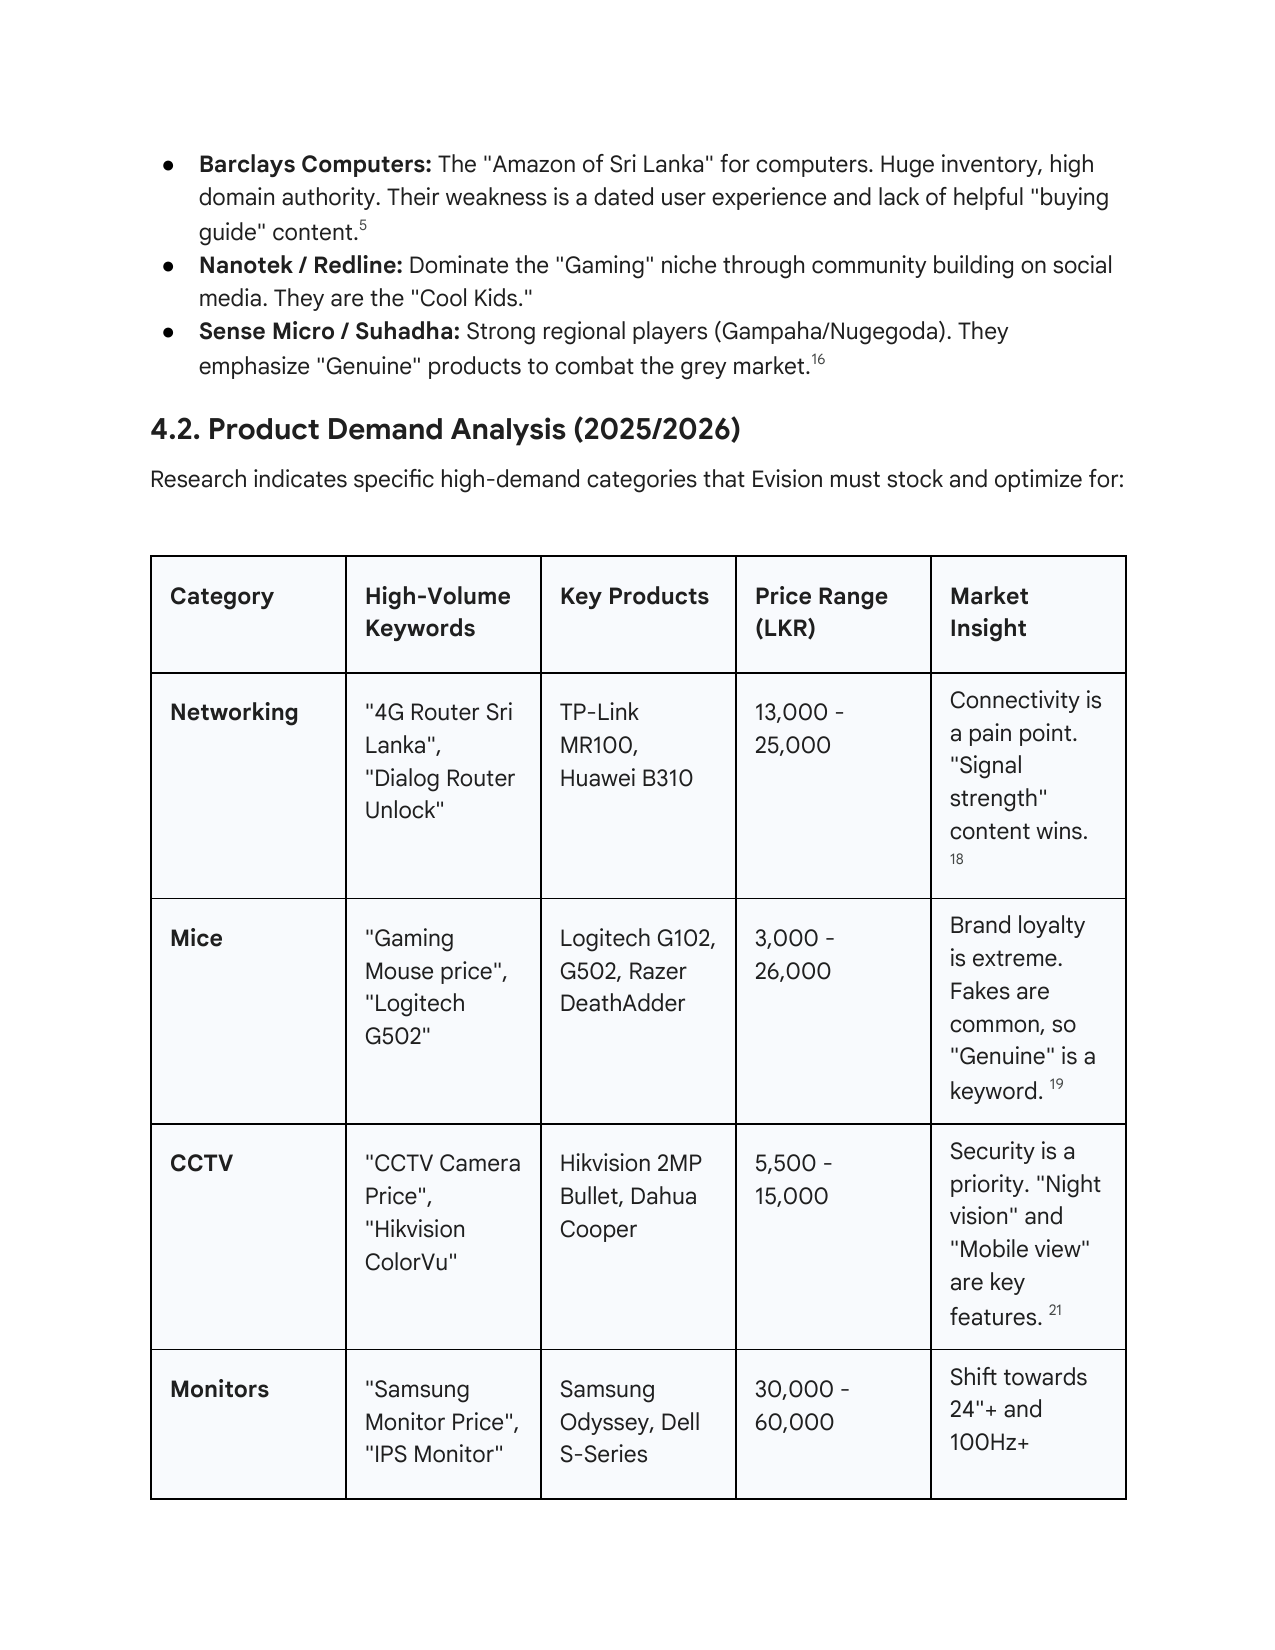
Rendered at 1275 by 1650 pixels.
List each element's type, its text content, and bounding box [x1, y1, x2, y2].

table_cell 3,000 - 26,000 [737, 899, 930, 1123]
table_header Market Insight [932, 557, 1125, 672]
table_cell Networking [152, 674, 345, 898]
table_cell Hikvision 2MP Bullet, Dahua Cooper [542, 1125, 735, 1349]
table_cell CCTV [152, 1125, 345, 1349]
table_cell "CCTV Camera Price", "Hikvision ColorVu" [347, 1125, 540, 1349]
text Research indicates specific high-demand categories that Evision must stock and optimize for: [150, 465, 1125, 494]
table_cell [347, 1350, 540, 1498]
subtitle 4.2. Product Demand Analysis (2025/2026) [150, 411, 1125, 447]
list Sense Micro / Suhadha: Strong regional players (Gampaha/Nugegoda). They emphasize "Genuine" products to combat the grey market.16 [161, 317, 1125, 381]
table_cell Mice [152, 899, 345, 1123]
table_cell TP-Link MR100, Huawei B310 [542, 674, 735, 898]
table_cell "Gaming Mouse price", "Logitech G502" [347, 899, 540, 1123]
list Nanotek / Redline: Dominate the "Gaming" niche through community building on social media. They are the "Cool Kids." [161, 252, 1125, 313]
table_header Key Products [542, 557, 735, 672]
table_cell Logitech G102, G502, Razer DeathAdder [542, 899, 735, 1123]
table_cell Connectivity is a pain point. "Signal strength" content wins. 18 [932, 674, 1125, 898]
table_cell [542, 1350, 735, 1498]
table_header Category [152, 557, 345, 672]
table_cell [932, 1350, 1125, 1498]
table_cell Brand loyalty is extreme. Fakes are common, so "Genuine" is a keyword. 19 [932, 899, 1125, 1123]
table_cell "4G Router Sri Lanka", "Dialog Router Unlock" [347, 674, 540, 898]
list Barclays Computers: The "Amazon of Sri Lanka" for computers. Huge inventory, high domain authority. Their weakness is a dated user experience and lack of helpful "buying guide" content.5 [161, 150, 1125, 247]
table_cell 30,000 - 60,000 [737, 1350, 930, 1498]
table_header High-Volume Keywords [347, 557, 540, 672]
table_cell Security is a priority. "Night vision" and "Mobile view" are key features. 21 [932, 1125, 1125, 1349]
table_header Price Range (LKR) [737, 557, 930, 672]
table_cell 5,500 - 15,000 [737, 1125, 930, 1349]
table_cell Monitors [152, 1350, 345, 1498]
table_cell 13,000 - 25,000 [737, 674, 930, 898]
